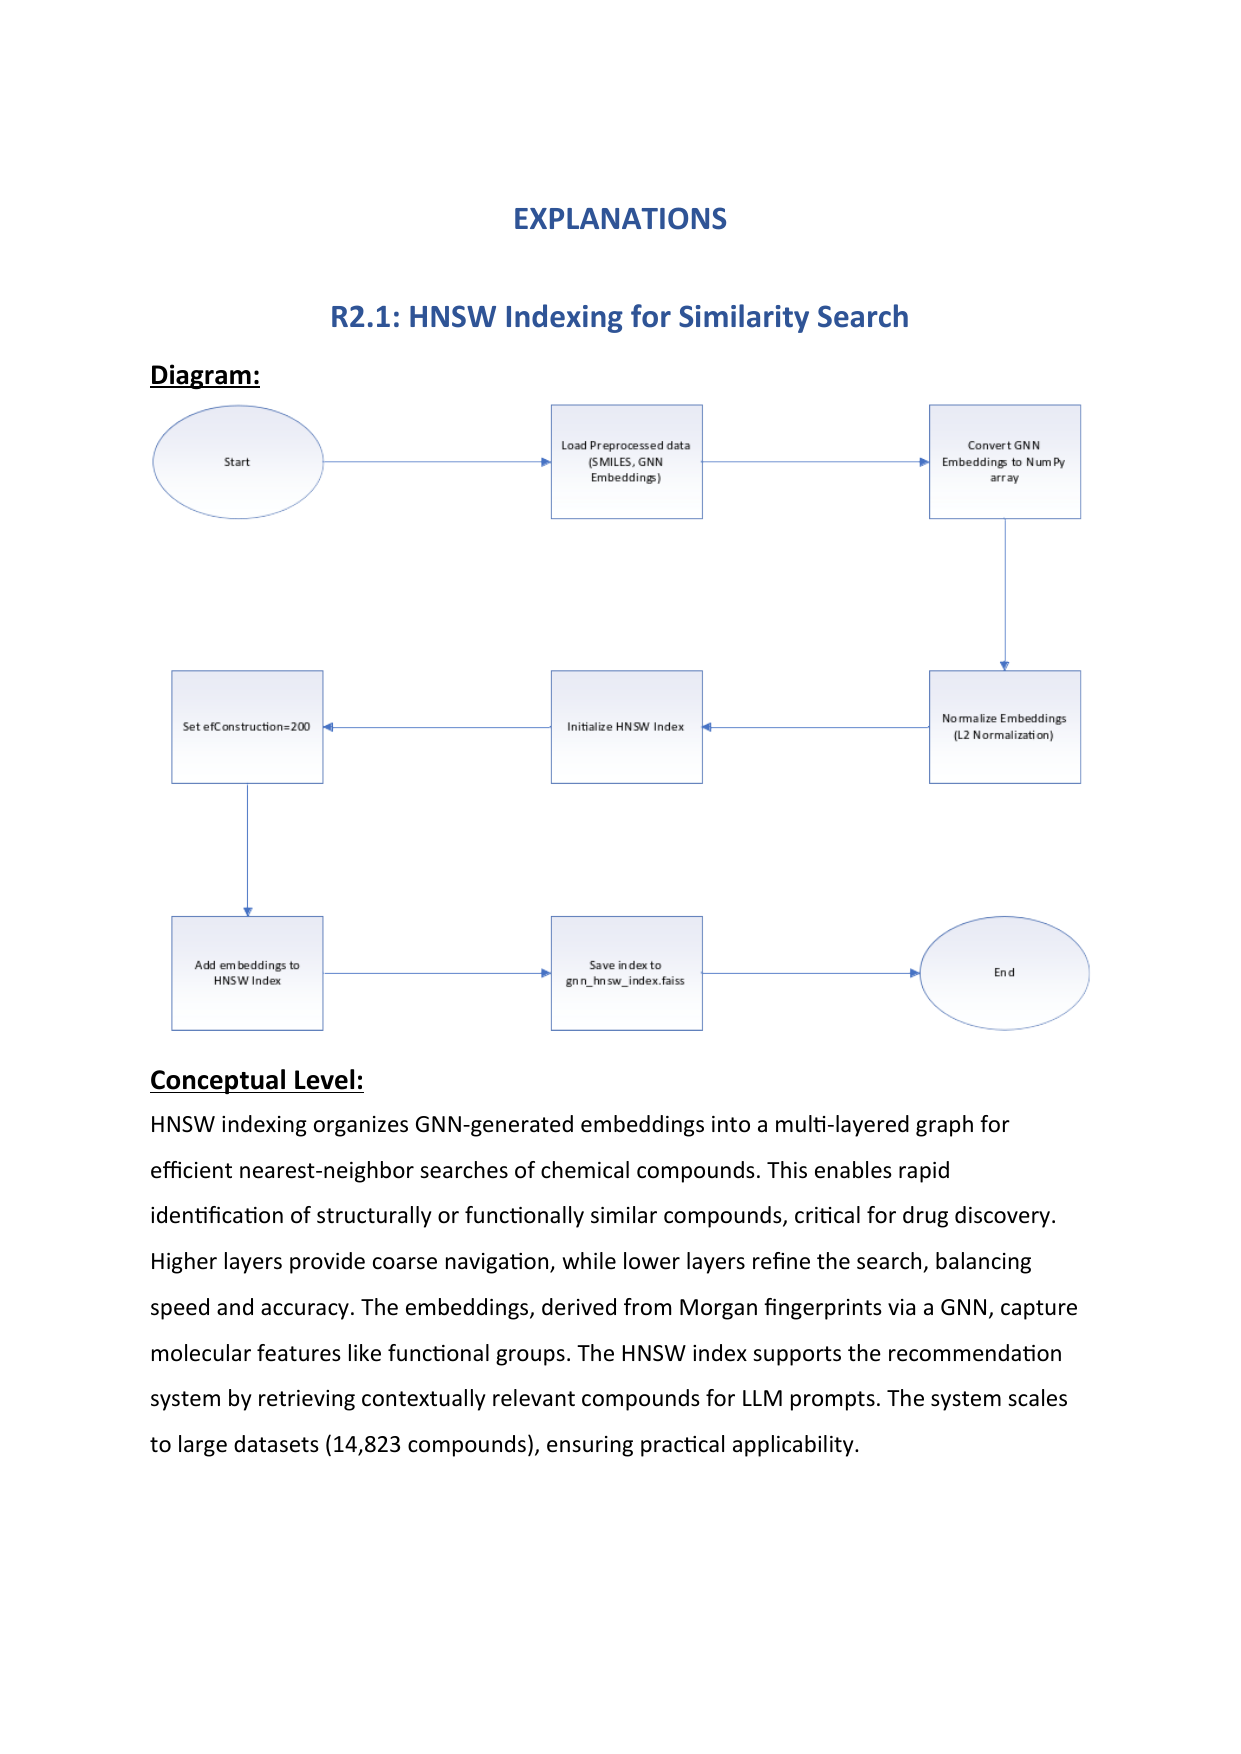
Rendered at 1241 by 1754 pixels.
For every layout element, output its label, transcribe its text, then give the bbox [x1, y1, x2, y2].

subtitle Diagram: [150, 356, 1090, 392]
text HNSW indexing organizes GNN-generated embeddings into a multi-layered graph for efficient nearest-neighbor searches of chemical compounds. This enables rapid identification of structurally or functionally similar compounds, critical for drug discovery. Higher layers provide coarse navigation, while lower layers refine the search, balancing speed and accuracy. The embeddings, derived from Morgan fingerprints via a GNN, capture molecular features like functional groups. The HNSW index supports the recommendation system by retrieving contextually relevant compounds for LLM prompts. The system scales to large datasets (14,823 compounds), ensuring practical applicability. [150, 1108, 1090, 1459]
text EXPLANATIONS [150, 197, 1090, 238]
subtitle Conceptual Level: [150, 1061, 1090, 1097]
subtitle R2.1: HNSW Indexing for Similarity Search [150, 295, 1090, 336]
